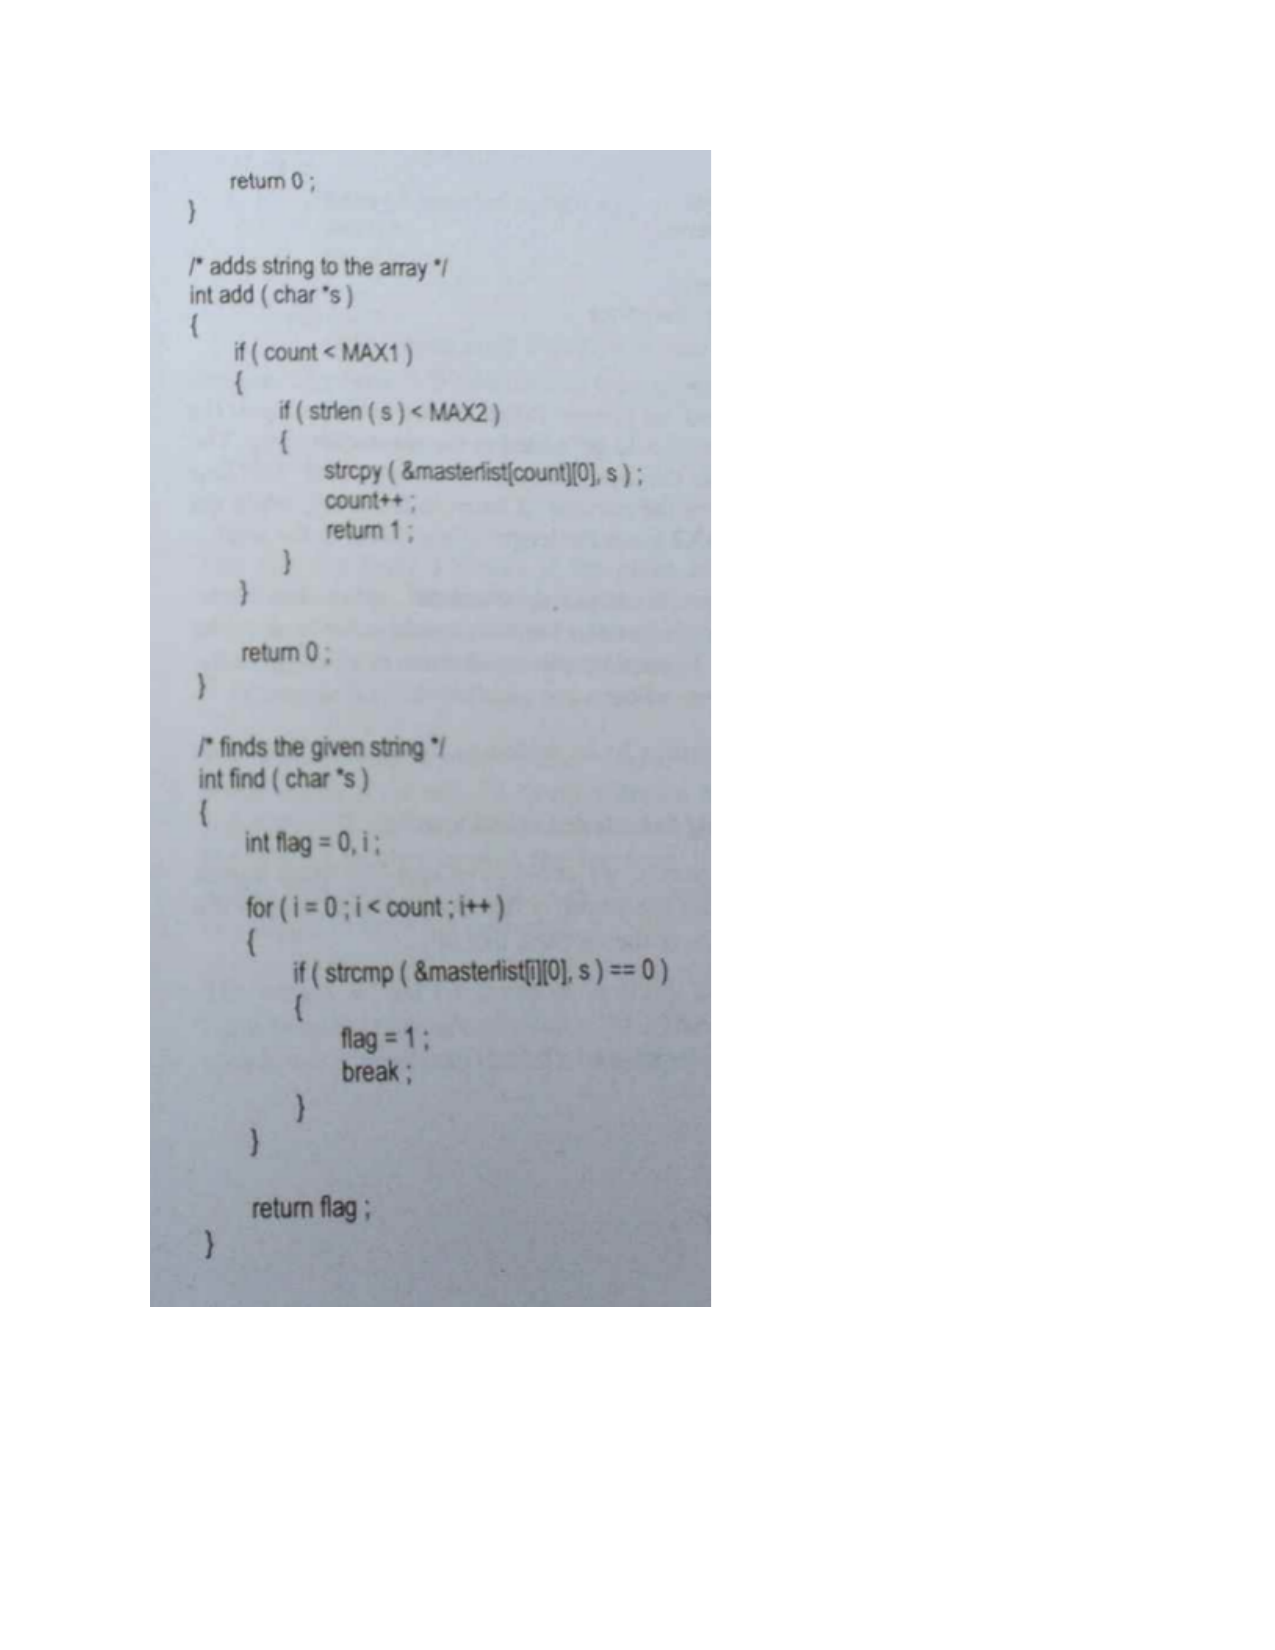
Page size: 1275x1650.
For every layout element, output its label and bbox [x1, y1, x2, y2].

picture [150, 150, 712, 1307]
